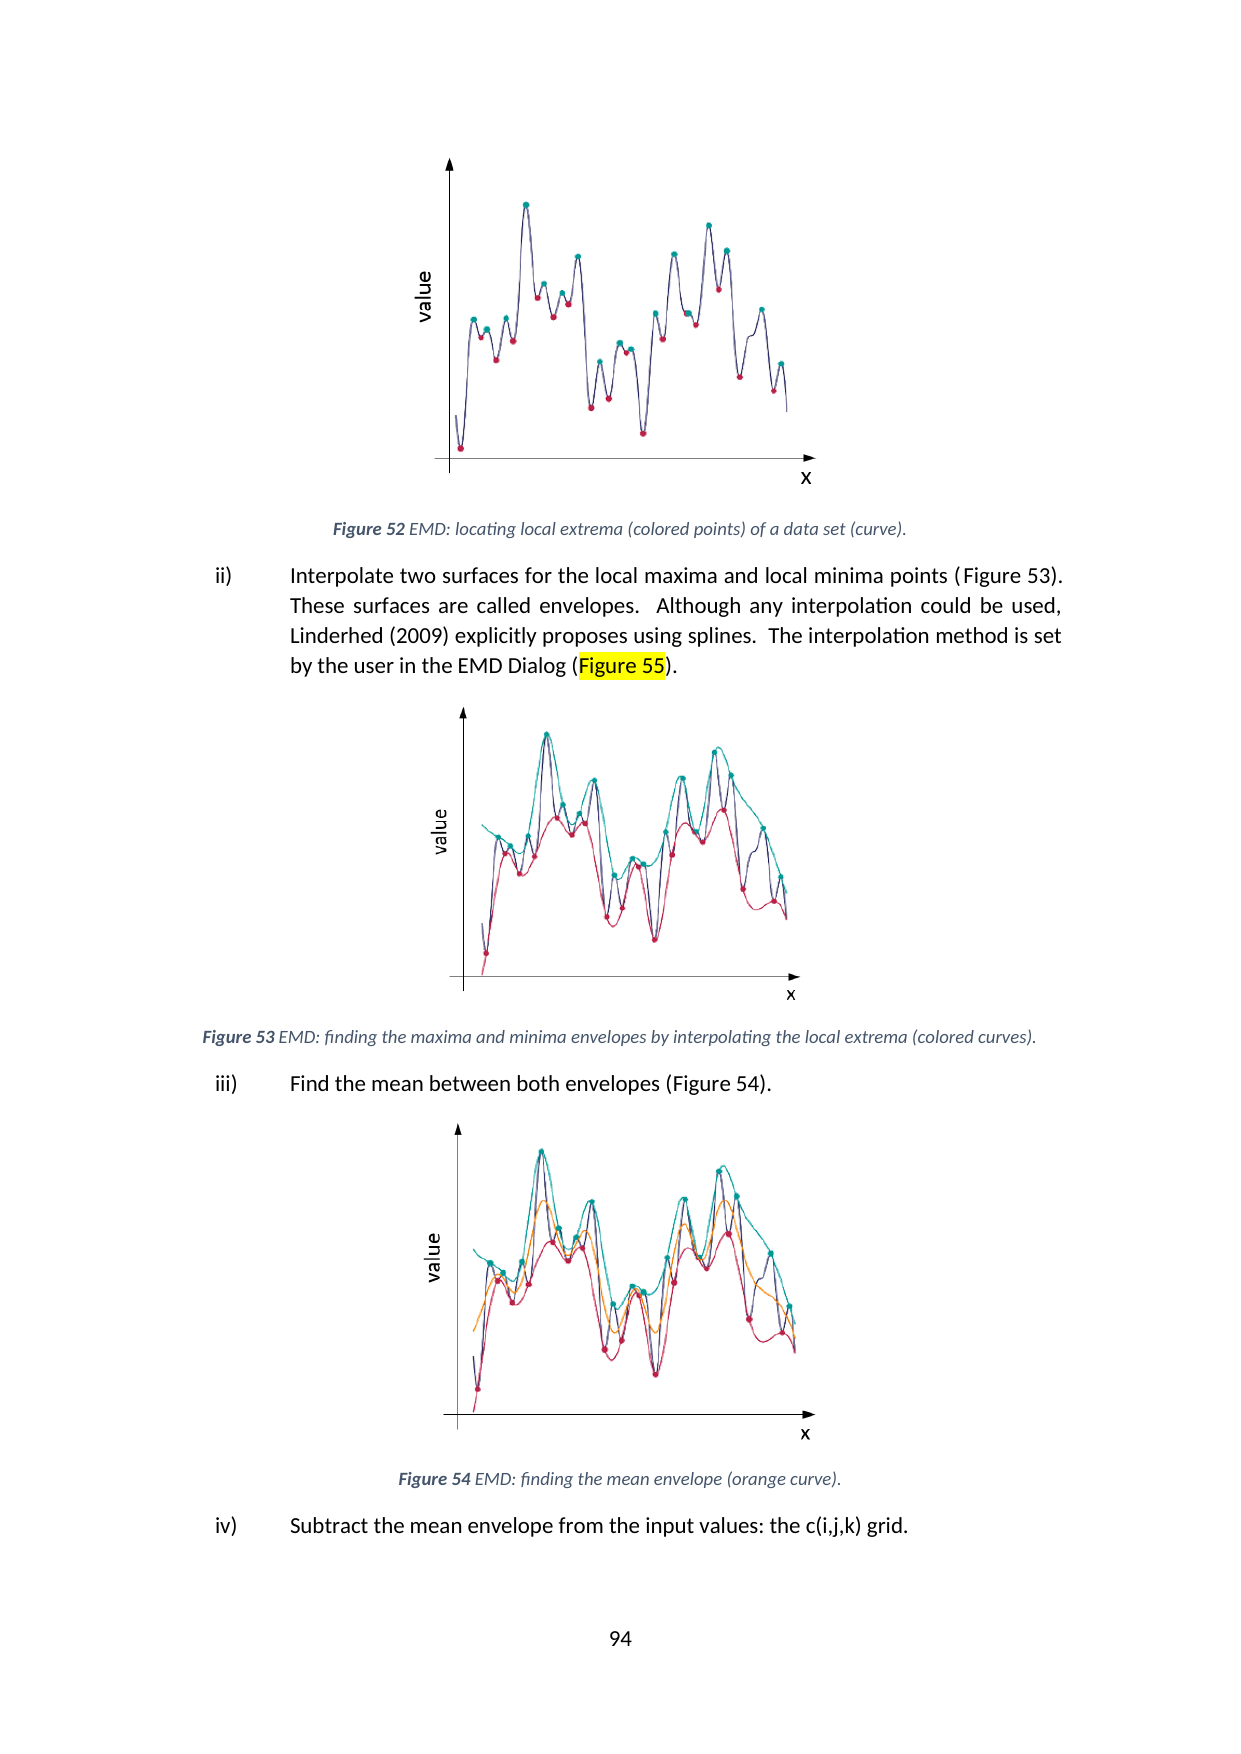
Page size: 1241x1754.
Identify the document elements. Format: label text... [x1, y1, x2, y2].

picture [429, 698, 811, 1007]
picture [419, 1116, 821, 1449]
text Figure 54 EMD: finding the mean envelope (orange curve). [177, 1467, 1063, 1490]
list Interpolate two surfaces for the local maxima and local minima points (Figure 53). These surfaces are called envelopes. Although any interpolation could be used, Linderhed (2009) explicitly proposes using splines. The interpolation method is set by the user in the EMD Dialog (Figure 55). [215, 561, 1063, 680]
text Figure 52 EMD: locating local extrema (colored points) of a data set (curve). [177, 517, 1063, 540]
list Find the mean between both envelopes (Figure 54). [215, 1069, 1063, 1097]
list Subtract the mean envelope from the input values: the c(i,j,k) grid. [215, 1511, 1063, 1539]
text Figure 53 EMD: finding the maxima and minima envelopes by interpolating the local extrema (colored curves). [177, 1025, 1063, 1048]
picture [414, 147, 826, 499]
